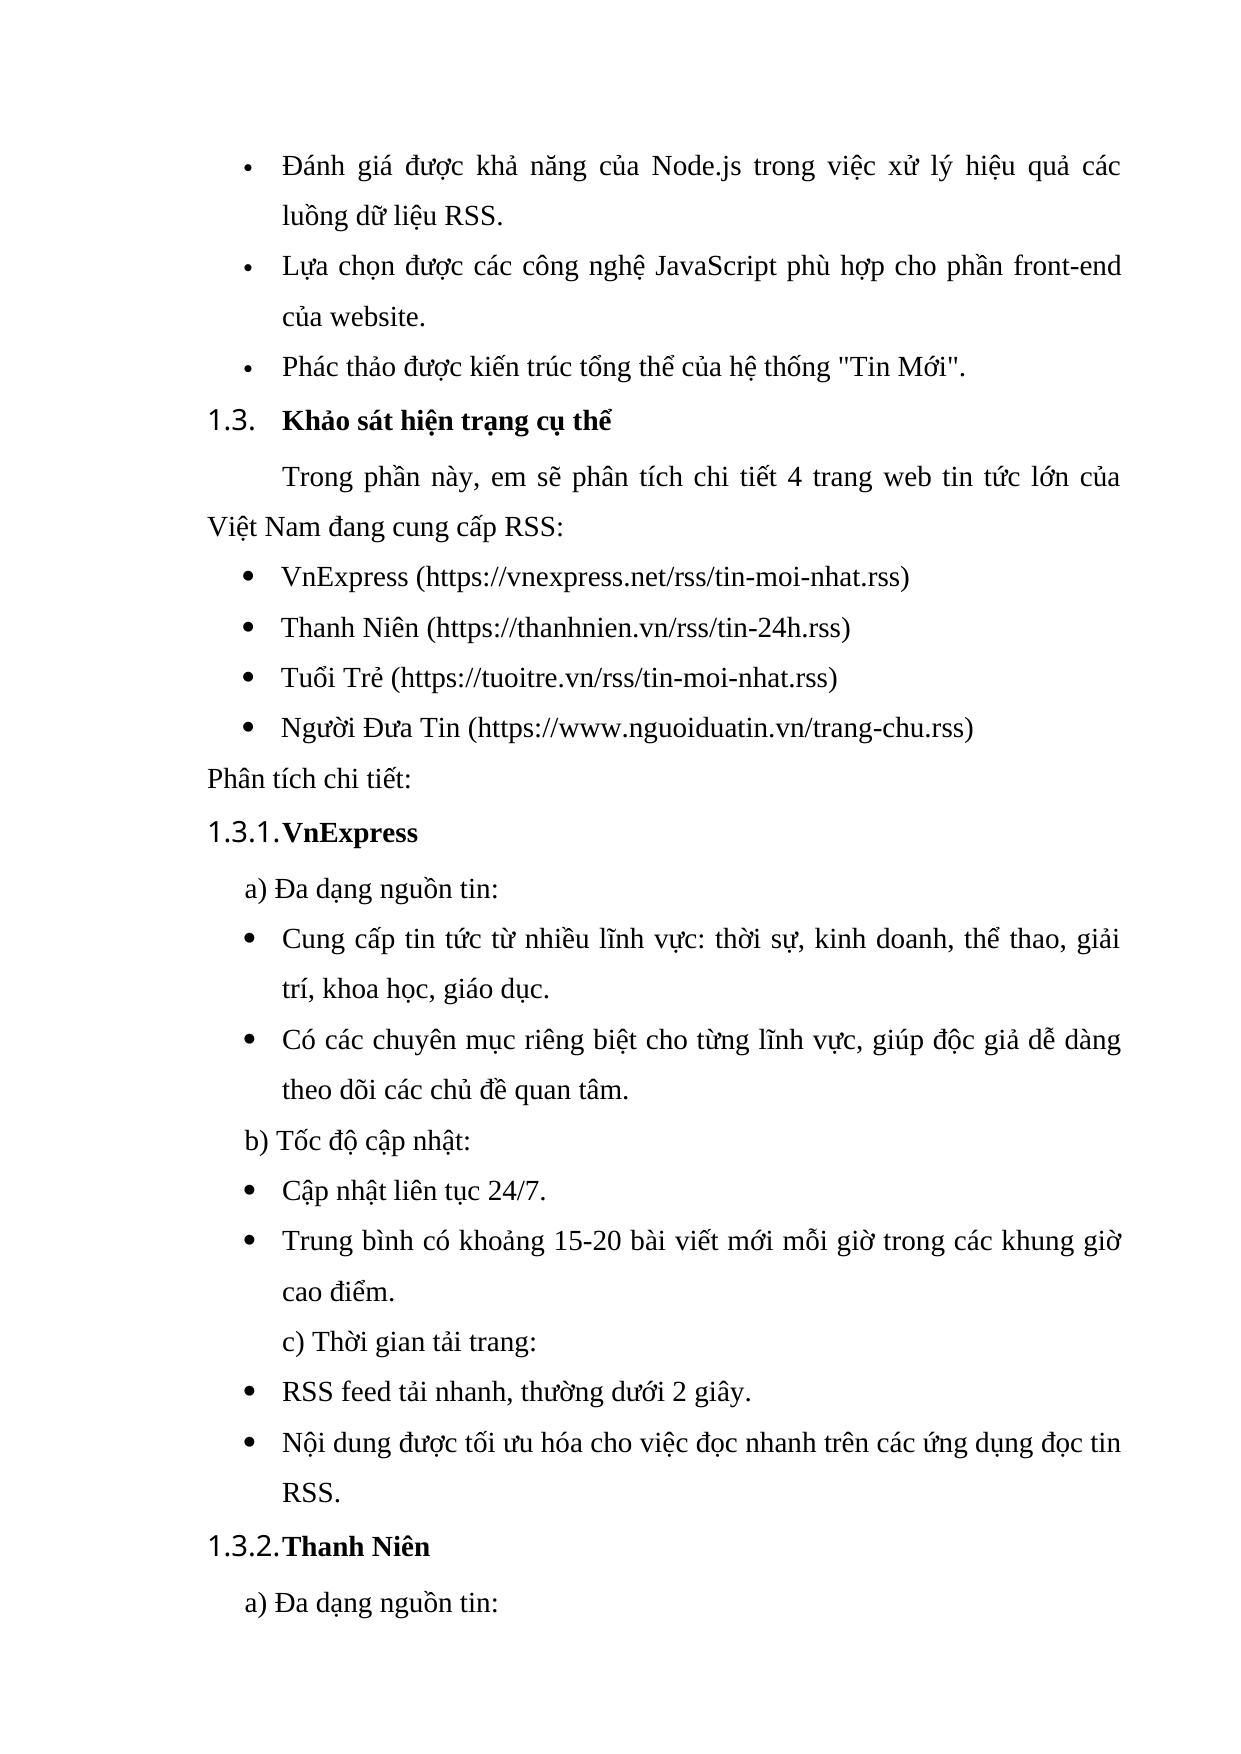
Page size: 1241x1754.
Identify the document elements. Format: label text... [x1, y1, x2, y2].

list Cập nhật liên tục 24/7. [244, 1173, 1122, 1207]
text Trong phần này, em sẽ phân tích chi tiết 4 trang web tin tức lớn của Việt Nam đang cung cấp RSS: [207, 459, 1122, 543]
list VnExpress (https://vnexpress.net/rss/tin-moi-nhat.rss) [243, 559, 1122, 593]
text c) Thời gian tải trang: [282, 1324, 1122, 1358]
list Có các chuyên mục riêng biệt cho từng lĩnh vực, giúp độc giả dễ dàng theo dõi các chủ đề quan tâm. [244, 1022, 1122, 1106]
list Lựa chọn được các công nghệ JavaScript phù hợp cho phần front-end của website. [244, 248, 1122, 332]
text a) Đa dạng nguồn tin: [207, 871, 1122, 904]
list Thanh Niên (https://thanhnien.vn/rss/tin-24h.rss) [243, 610, 1122, 643]
list Đánh giá được khả năng của Node.js trong việc xử lý hiệu quả các luồng dữ liệu RSS. [244, 148, 1122, 232]
list Người Đưa Tin (https://www.nguoiduatin.vn/trang-chu.rss) [243, 711, 1122, 744]
list Tuổi Trẻ (https://tuoitre.vn/rss/tin-moi-nhat.rss) [243, 660, 1122, 694]
subtitle Thanh Niên [207, 1526, 1122, 1565]
list Trung bình có khoảng 15-20 bài viết mới mỗi giờ trong các khung giờ cao điểm. [244, 1223, 1122, 1307]
list Cung cấp tin tức từ nhiều lĩnh vực: thời sự, kinh doanh, thể thao, giải trí, khoa học, giáo dục. [244, 921, 1122, 1005]
subtitle VnExpress [207, 811, 1122, 851]
list Phác thảo được kiến trúc tổng thể của hệ thống "Tin Mới". [244, 349, 1122, 382]
text b) Tốc độ cập nhật: [244, 1123, 1122, 1156]
subtitle Khảo sát hiện trạng cụ thể [207, 399, 1122, 439]
list Nội dung được tối ưu hóa cho việc đọc nhanh trên các ứng dụng đọc tin RSS. [244, 1425, 1122, 1509]
list RSS feed tải nhanh, thường dưới 2 giây. [244, 1374, 1122, 1408]
text a) Đa dạng nguồn tin: [207, 1585, 1122, 1618]
text Phân tích chi tiết: [207, 761, 1122, 794]
